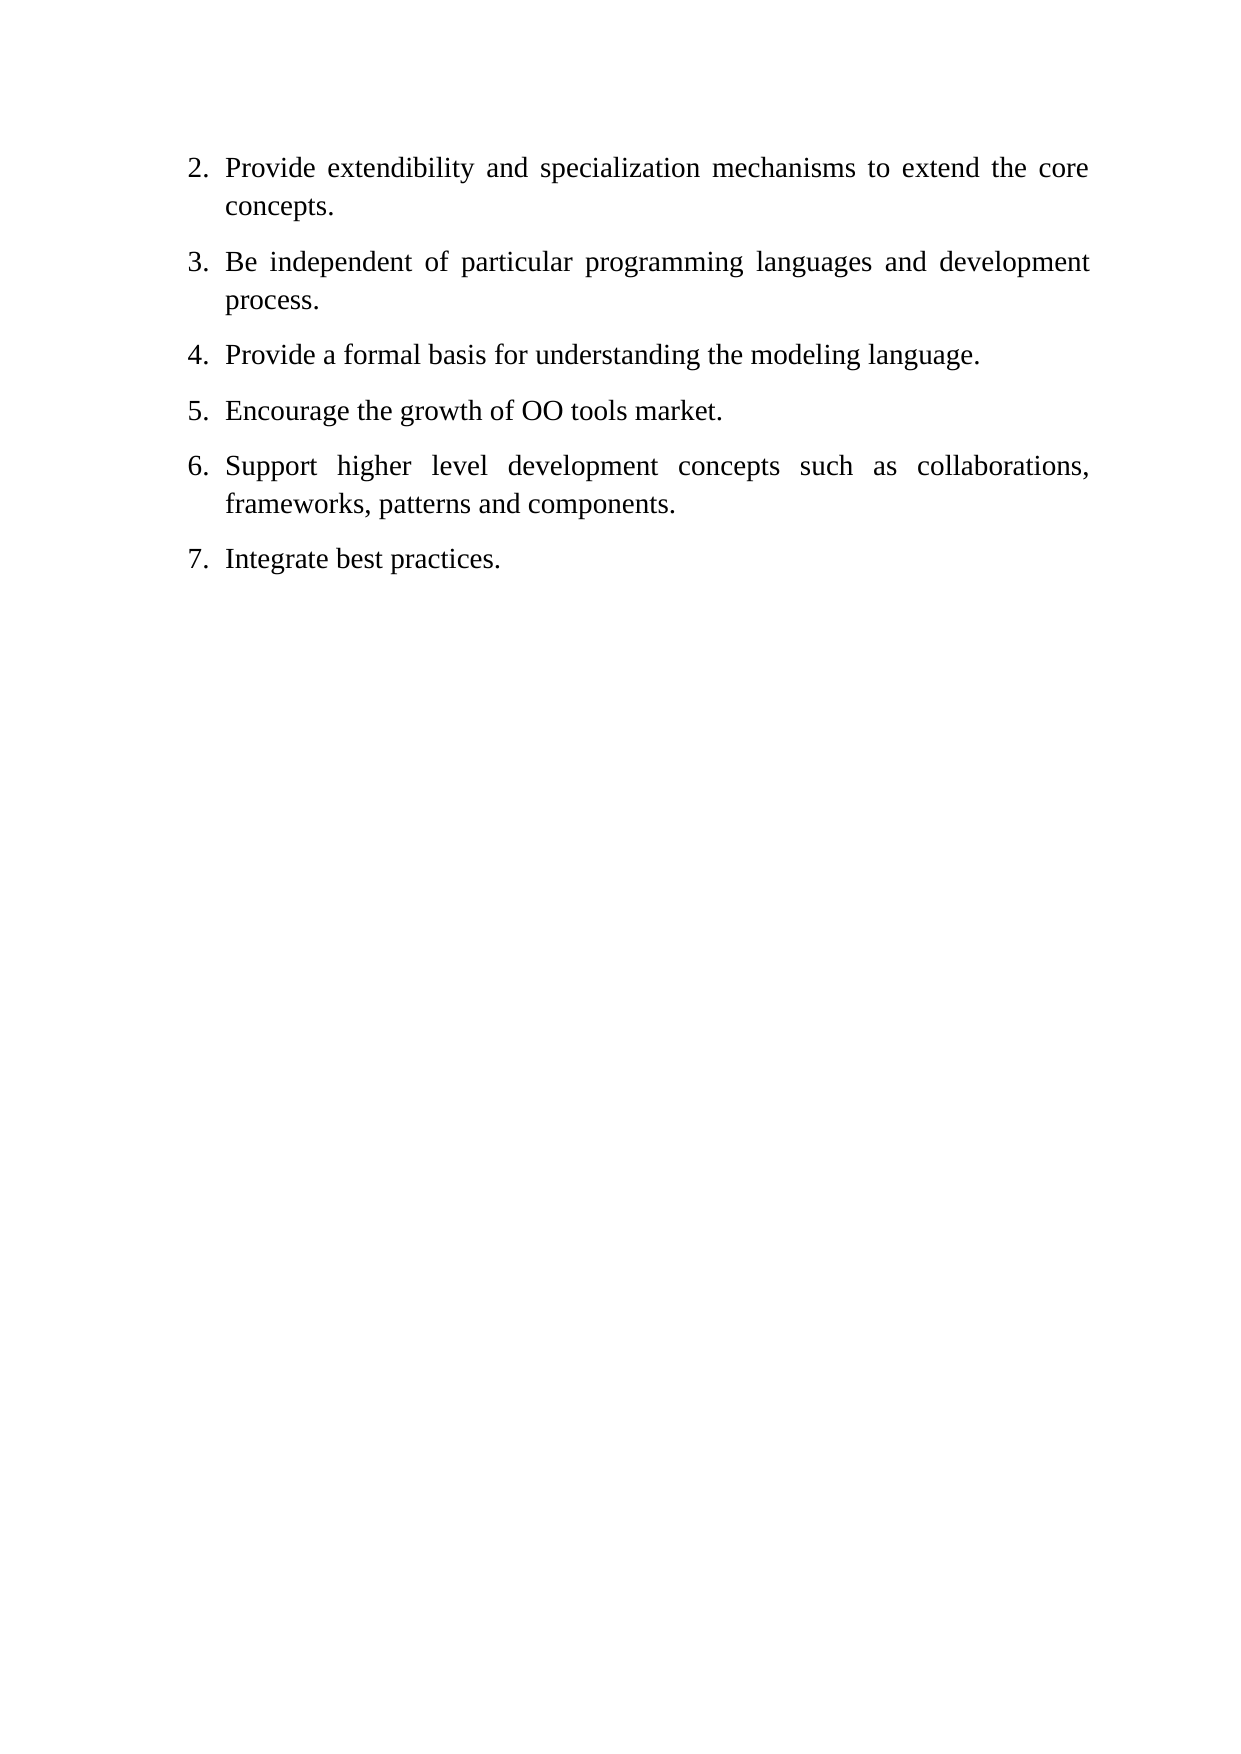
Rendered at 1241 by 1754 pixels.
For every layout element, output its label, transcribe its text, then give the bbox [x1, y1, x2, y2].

list Provide extendibility and specialization mechanisms to extend the core concepts. [187, 150, 1090, 222]
list Be independent of particular programming languages and development process. [187, 244, 1090, 316]
list Encourage the growth of OO tools market. [187, 393, 1090, 426]
list Support higher level development concepts such as collaborations, frameworks, patterns and components. [187, 448, 1090, 520]
list Integrate best practices. [187, 542, 1090, 575]
list Provide a formal basis for understanding the modeling language. [187, 337, 1090, 371]
